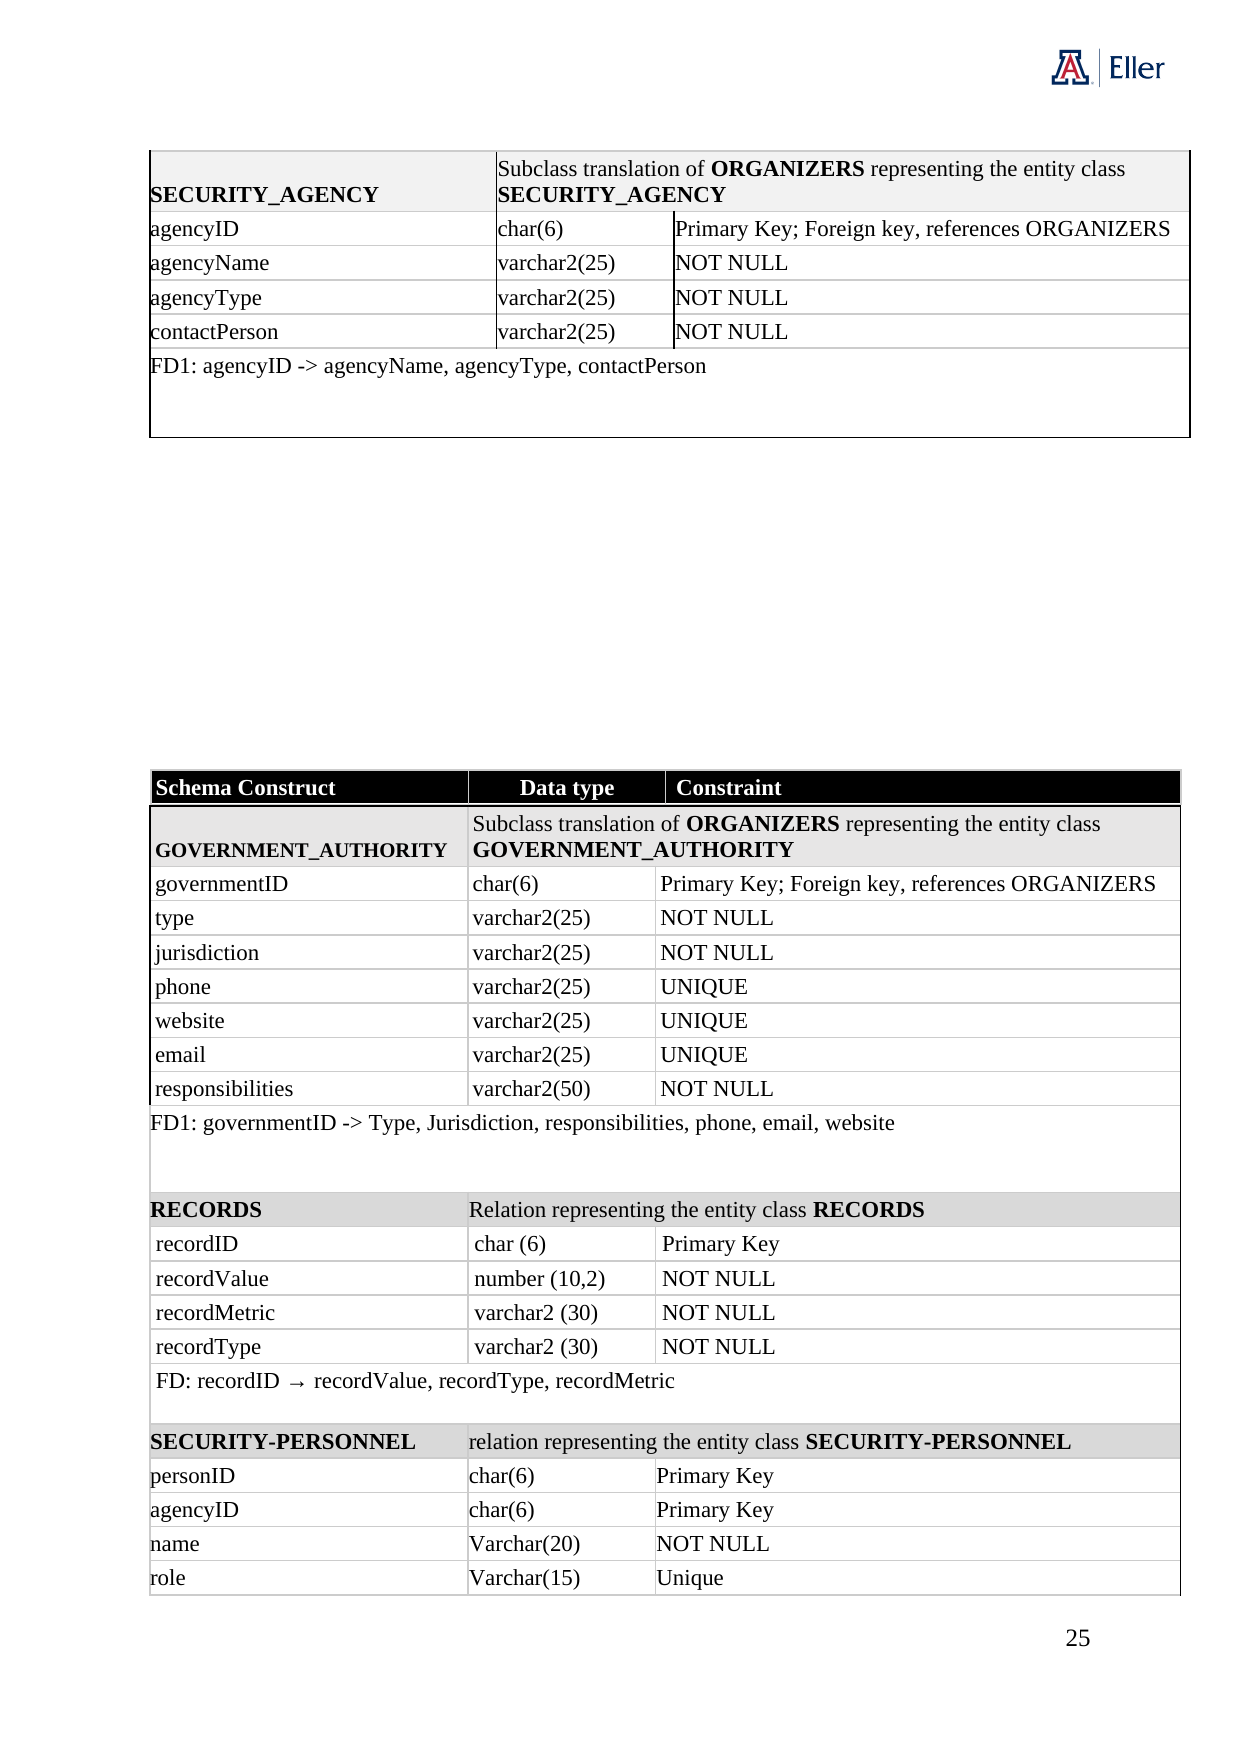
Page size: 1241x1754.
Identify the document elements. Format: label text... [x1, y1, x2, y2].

table_cell Varchar(15) [469, 1561, 655, 1594]
table_cell Primary Key [656, 1493, 1180, 1526]
table_cell Varchar(20) [469, 1527, 655, 1560]
table_cell NOT NULL [656, 1262, 1180, 1294]
table_cell SECURITY-PERSONNEL [151, 1425, 467, 1457]
table_cell NOT NULL [675, 281, 1189, 313]
table_cell char(6) [497, 212, 673, 245]
table_cell agencyName [151, 246, 496, 279]
picture [1036, 33, 1187, 100]
table_cell RECORDS [151, 1193, 467, 1226]
table_cell UNIQUE [656, 1004, 1180, 1036]
table_cell varchar2 (30) [469, 1330, 655, 1362]
table_cell responsibilities [151, 1072, 467, 1105]
table_cell FD1: agencyID -> agencyName, agencyType, contactPerson [151, 349, 1189, 437]
table_cell agencyID [151, 212, 496, 245]
table_header GOVERNMENT_AUTHORITY [151, 807, 467, 866]
table_cell NOT NULL [656, 901, 1180, 934]
table_cell char (6) [469, 1227, 655, 1260]
table_cell personID [151, 1459, 467, 1491]
table_header Constraint [666, 771, 1180, 803]
table_cell varchar2(25) [497, 246, 673, 279]
table_header Schema Construct [152, 771, 468, 803]
table_cell role [151, 1561, 467, 1594]
table_cell recordMetric [151, 1296, 467, 1328]
table_cell relation representing the entity class SECURITY-PERSONNEL [469, 1425, 1180, 1457]
table_cell varchar2(25) [497, 281, 673, 313]
table_cell char(6) [469, 1459, 655, 1491]
table_cell Relation representing the entity class RECORDS [469, 1193, 1180, 1226]
table_cell varchar2 (30) [469, 1296, 655, 1328]
table_cell governmentID [151, 867, 467, 900]
table_cell agencyType [151, 281, 496, 313]
table_cell UNIQUE [656, 970, 1180, 1002]
table_cell FD: recordID → recordValue, recordType, recordMetric [151, 1364, 1180, 1423]
table_header Subclass translation of ORGANIZERS representing the entity class GOVERNMENT_AUTHORITY [469, 807, 1180, 866]
table_cell recordValue [151, 1262, 467, 1294]
table_cell Subclass translation of ORGANIZERS representing the entity class SECURITY_AGENCY [497, 152, 1189, 211]
table_cell UNIQUE [656, 1038, 1180, 1071]
table_header Data type [469, 771, 665, 803]
table_cell number (10,2) [469, 1262, 655, 1294]
table_cell recordID [151, 1227, 467, 1260]
table_cell NOT NULL [656, 1072, 1180, 1105]
table_cell email [151, 1038, 467, 1071]
table_cell name [151, 1527, 467, 1560]
table_cell char(6) [469, 1493, 655, 1526]
table_cell NOT NULL [675, 315, 1189, 347]
table_cell Primary Key [656, 1459, 1180, 1491]
table_cell website [151, 1004, 467, 1036]
table_cell varchar2(25) [469, 901, 655, 934]
table_cell jurisdiction [151, 936, 467, 968]
table_cell FD1: governmentID -> Type, Jurisdiction, responsibilities, phone, email, website [151, 1106, 1180, 1192]
table_cell SECURITY_AGENCY [151, 152, 496, 211]
table_cell NOT NULL [656, 1527, 1180, 1560]
table_cell char(6) [469, 867, 655, 900]
table_cell varchar2(50) [469, 1072, 655, 1105]
table_cell varchar2(25) [469, 970, 655, 1002]
table_cell varchar2(25) [469, 1038, 655, 1071]
table_cell agencyID [151, 1493, 467, 1526]
table_cell varchar2(25) [497, 315, 673, 347]
table_cell varchar2(25) [469, 1004, 655, 1036]
table_cell Primary Key; Foreign key, references ORGANIZERS [656, 867, 1180, 900]
table_cell Primary Key; Foreign key, references ORGANIZERS [675, 212, 1189, 245]
table_cell phone [151, 970, 467, 1002]
table_cell NOT NULL [656, 1330, 1180, 1362]
table_cell type [151, 901, 467, 934]
table_cell Primary Key [656, 1227, 1180, 1260]
table_cell varchar2(25) [469, 936, 655, 968]
table_cell recordType [151, 1330, 467, 1362]
table_cell NOT NULL [675, 246, 1189, 279]
table_cell NOT NULL [656, 936, 1180, 968]
table_cell Unique [656, 1561, 1180, 1594]
table_cell contactPerson [151, 315, 496, 347]
table_cell NOT NULL [656, 1296, 1180, 1328]
